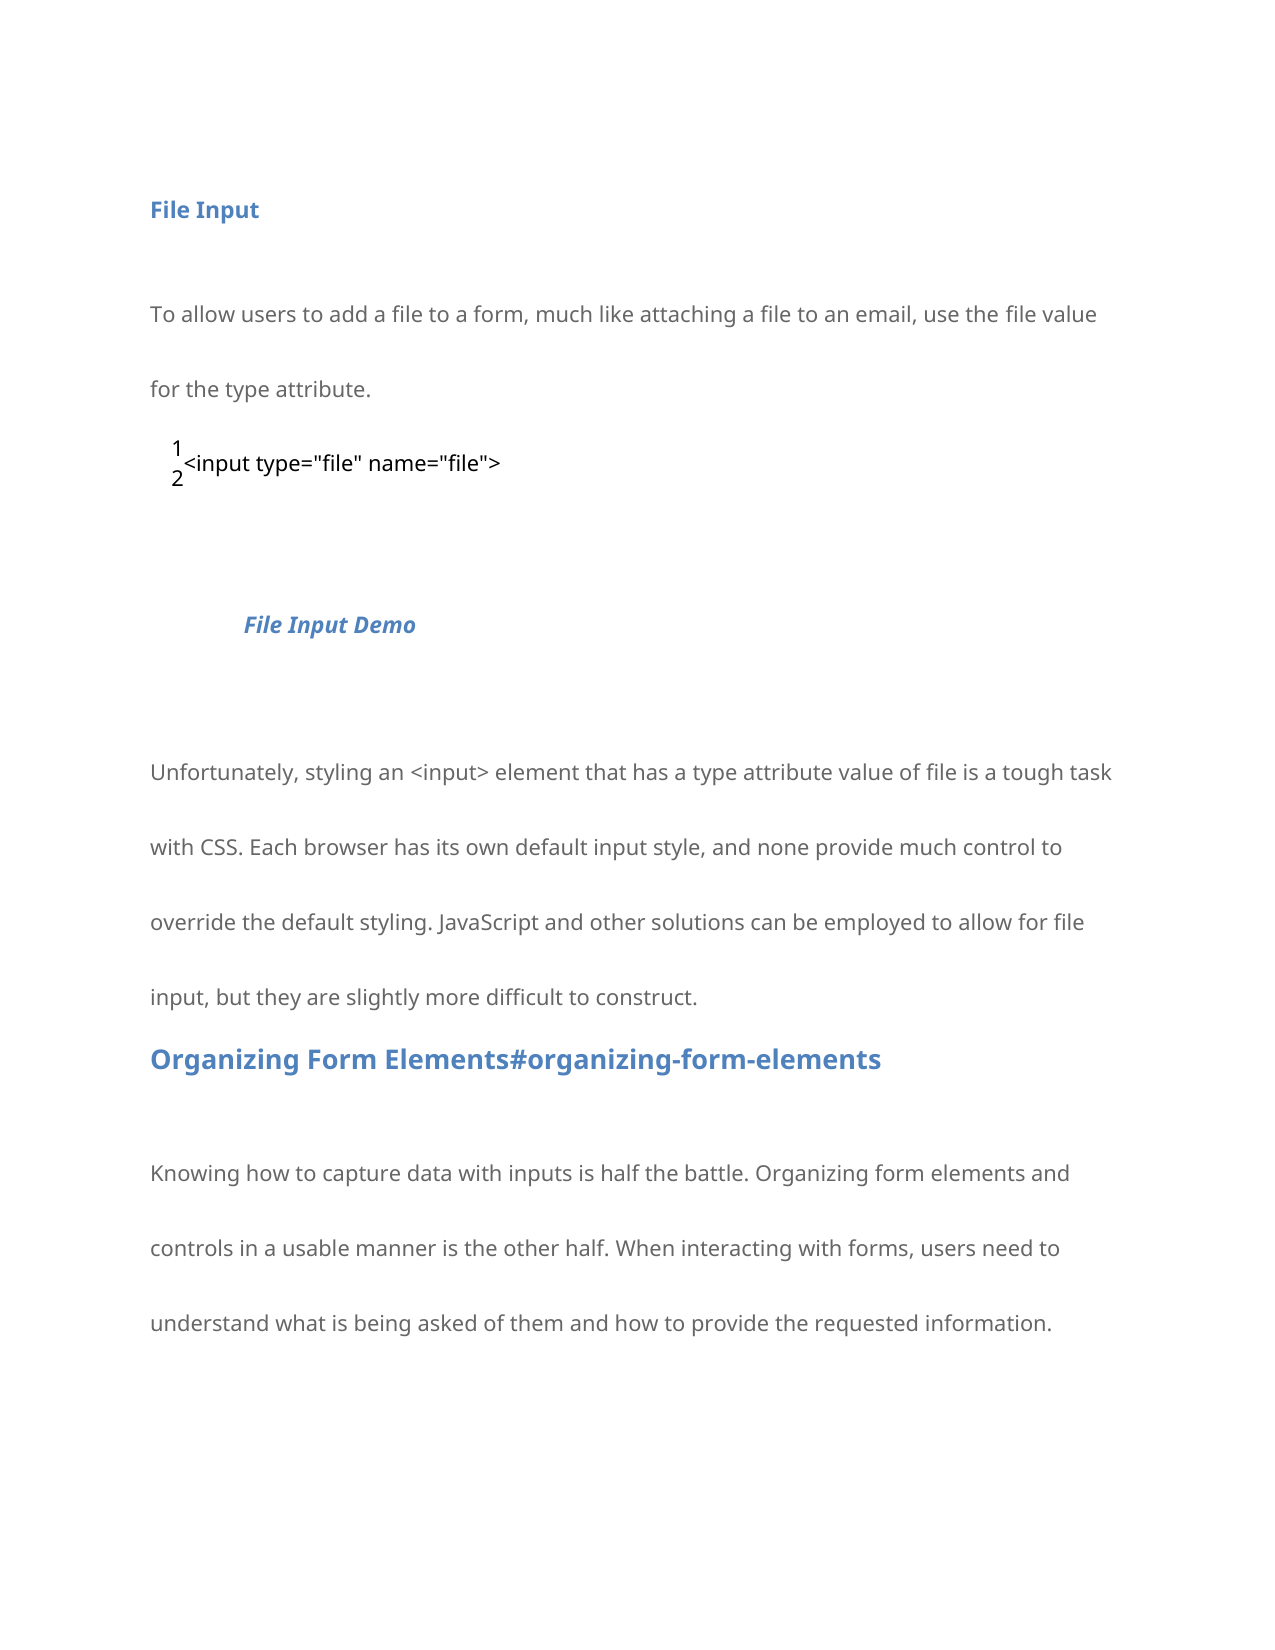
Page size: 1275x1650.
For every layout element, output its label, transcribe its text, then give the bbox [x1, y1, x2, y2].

text Unfortunately, styling an <input> element that has a type attribute value of file is a tough task with CSS. Each browser has its own default input style, and none provide much control to override the default styling. JavaScript and other solutions can be employed to allow for file input, but they are slightly more difficult to construct. [150, 712, 1125, 1012]
subtitle Organizing Form Elements#organizing-form-elements [150, 1041, 1125, 1078]
table_header 1 2 [149, 433, 183, 493]
text To allow users to add a file to a form, much like attaching a file to an email, use the file value for the type attribute. [150, 254, 1125, 404]
subtitle File Input [150, 150, 1125, 225]
subtitle File Input Demo [244, 565, 1031, 640]
text Knowing how to capture data with inputs is half the battle. Organizing form elements and controls in a usable manner is the other half. When interacting with forms, users need to understand what is being asked of them and how to provide the requested information. [150, 1112, 1125, 1337]
table_header <input type="file" name="file"> [183, 433, 1123, 493]
